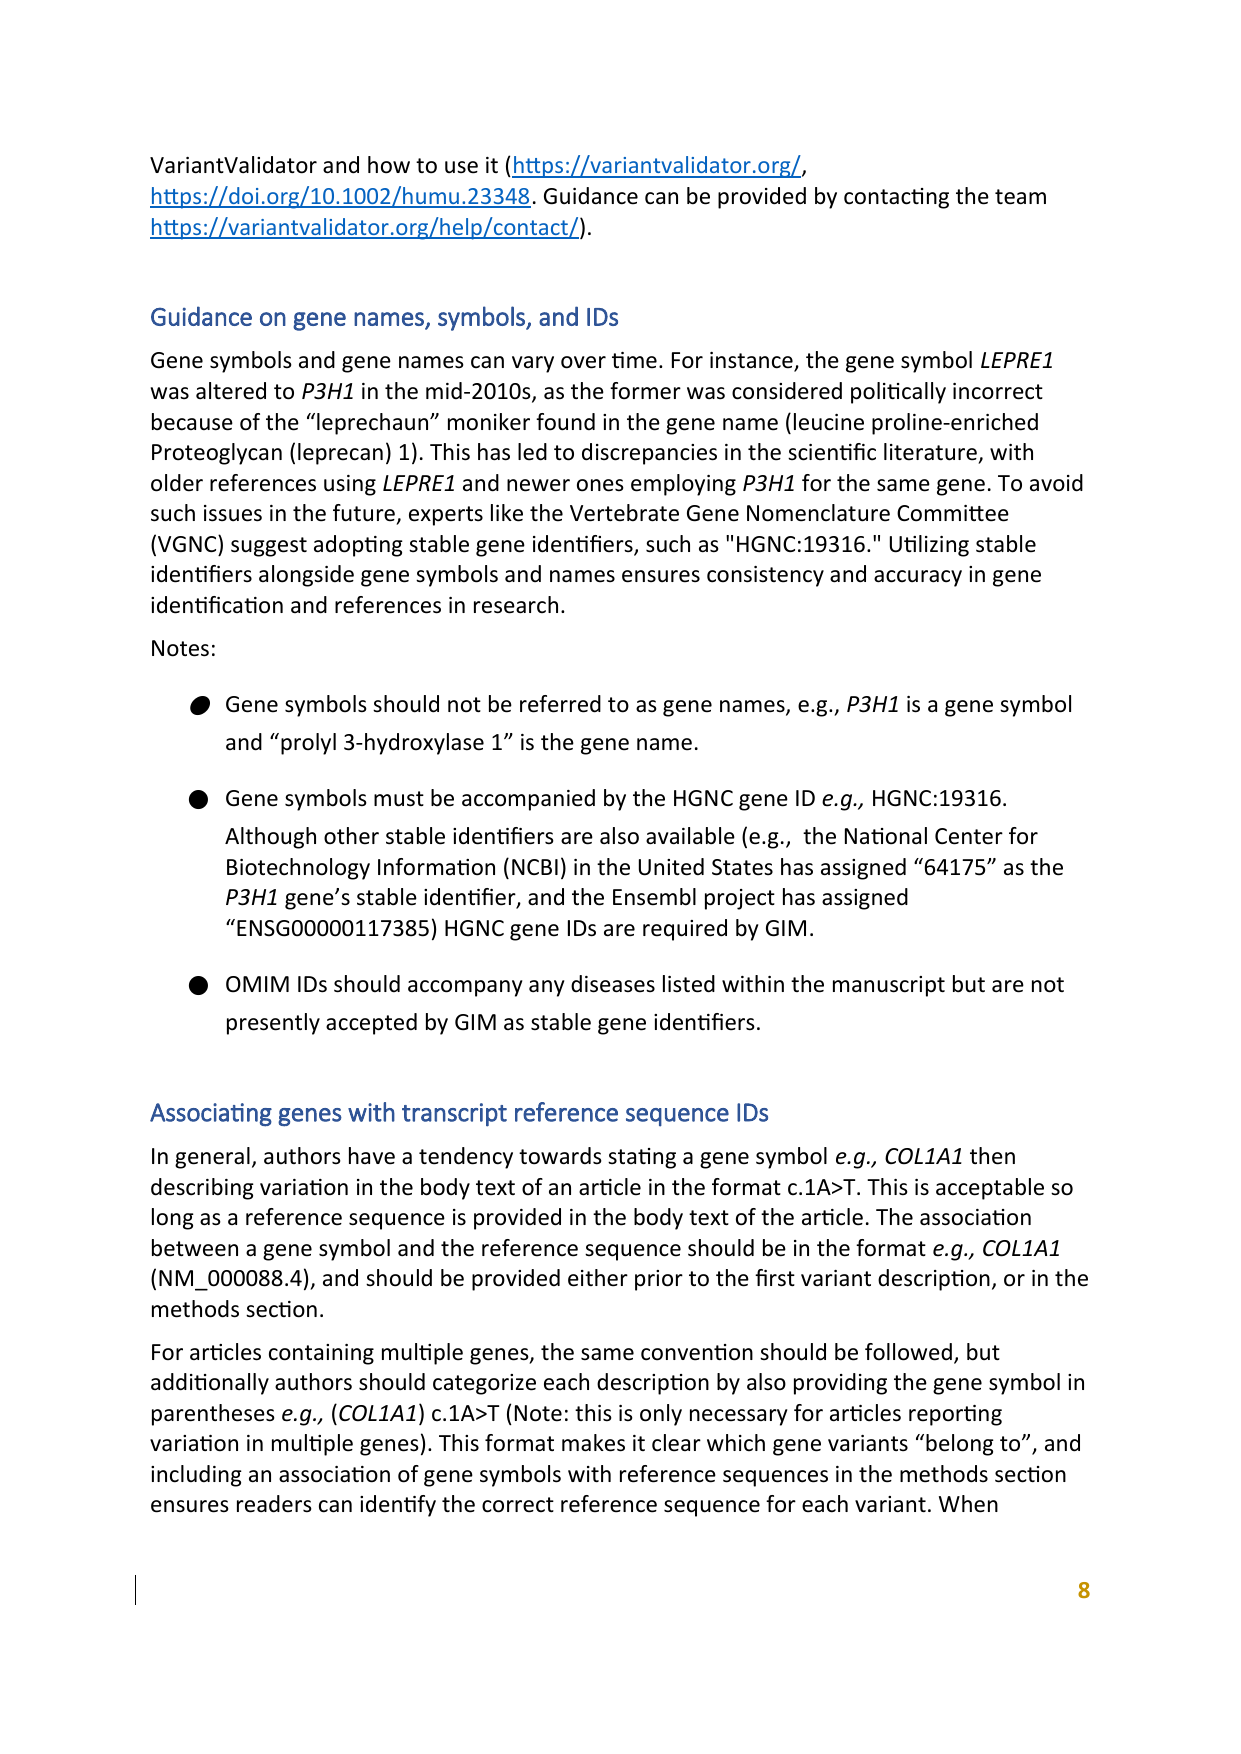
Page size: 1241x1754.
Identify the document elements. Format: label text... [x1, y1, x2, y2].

text Notes: [150, 632, 1090, 663]
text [150, 1336, 1090, 1519]
text Gene symbols and gene names can vary over time. For instance, the gene symbol LEPRE1 was altered to P3H1 in the mid-2010s, as the former was considered politically incorrect because of the “leprechaun” moniker found in the gene name (leucine proline-enriched Proteoglycan (leprecan) 1). This has led to discrepancies in the scientific literature, with older references using LEPRE1 and newer ones employing P3H1 for the same gene. To avoid such issues in the future, experts like the Vertebrate Gene Nomenclature Committee (VGNC) suggest adopting stable gene identifiers, such as "HGNC:19316." Utilizing stable identifiers alongside gene symbols and names ensures consistency and accuracy in gene identification and references in research. [150, 345, 1090, 620]
subtitle Associating genes with transcript reference sequence IDs [150, 1095, 1090, 1128]
text In general, authors have a tendency towards stating a gene symbol e.g., COL1A1 then describing variation in the body text of an article in the format c.1A>T. This is acceptable so long as a reference sequence is provided in the body text of the article. The association between a gene symbol and the reference sequence should be in the format e.g., COL1A1 (NM_000088.4), and should be provided either prior to the first variant description, or in the methods section. [150, 1141, 1090, 1324]
list Gene symbols must be accompanied by the HGNC gene ID e.g., HGNC:19316. Although other stable identifiers are also available (e.g., the National Center for Biotechnology Information (NCBI) in the United States has assigned “64175” as the P3H1 gene’s stable identifier, and the Ensembl project has assigned “ENSG00000117385) HGNC gene IDs are required by GIM. [187, 769, 1090, 943]
subtitle Guidance on gene names, symbols, and IDs [150, 299, 1090, 333]
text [150, 150, 1090, 242]
list OMIM IDs should accompany any diseases listed within the manuscript but are not presently accepted by GIM as stable gene identifiers. [187, 955, 1090, 1037]
list Gene symbols should not be referred to as gene names, e.g., P3H1 is a gene symbol and “prolyl 3-hydroxylase 1” is the gene name. [187, 675, 1090, 757]
